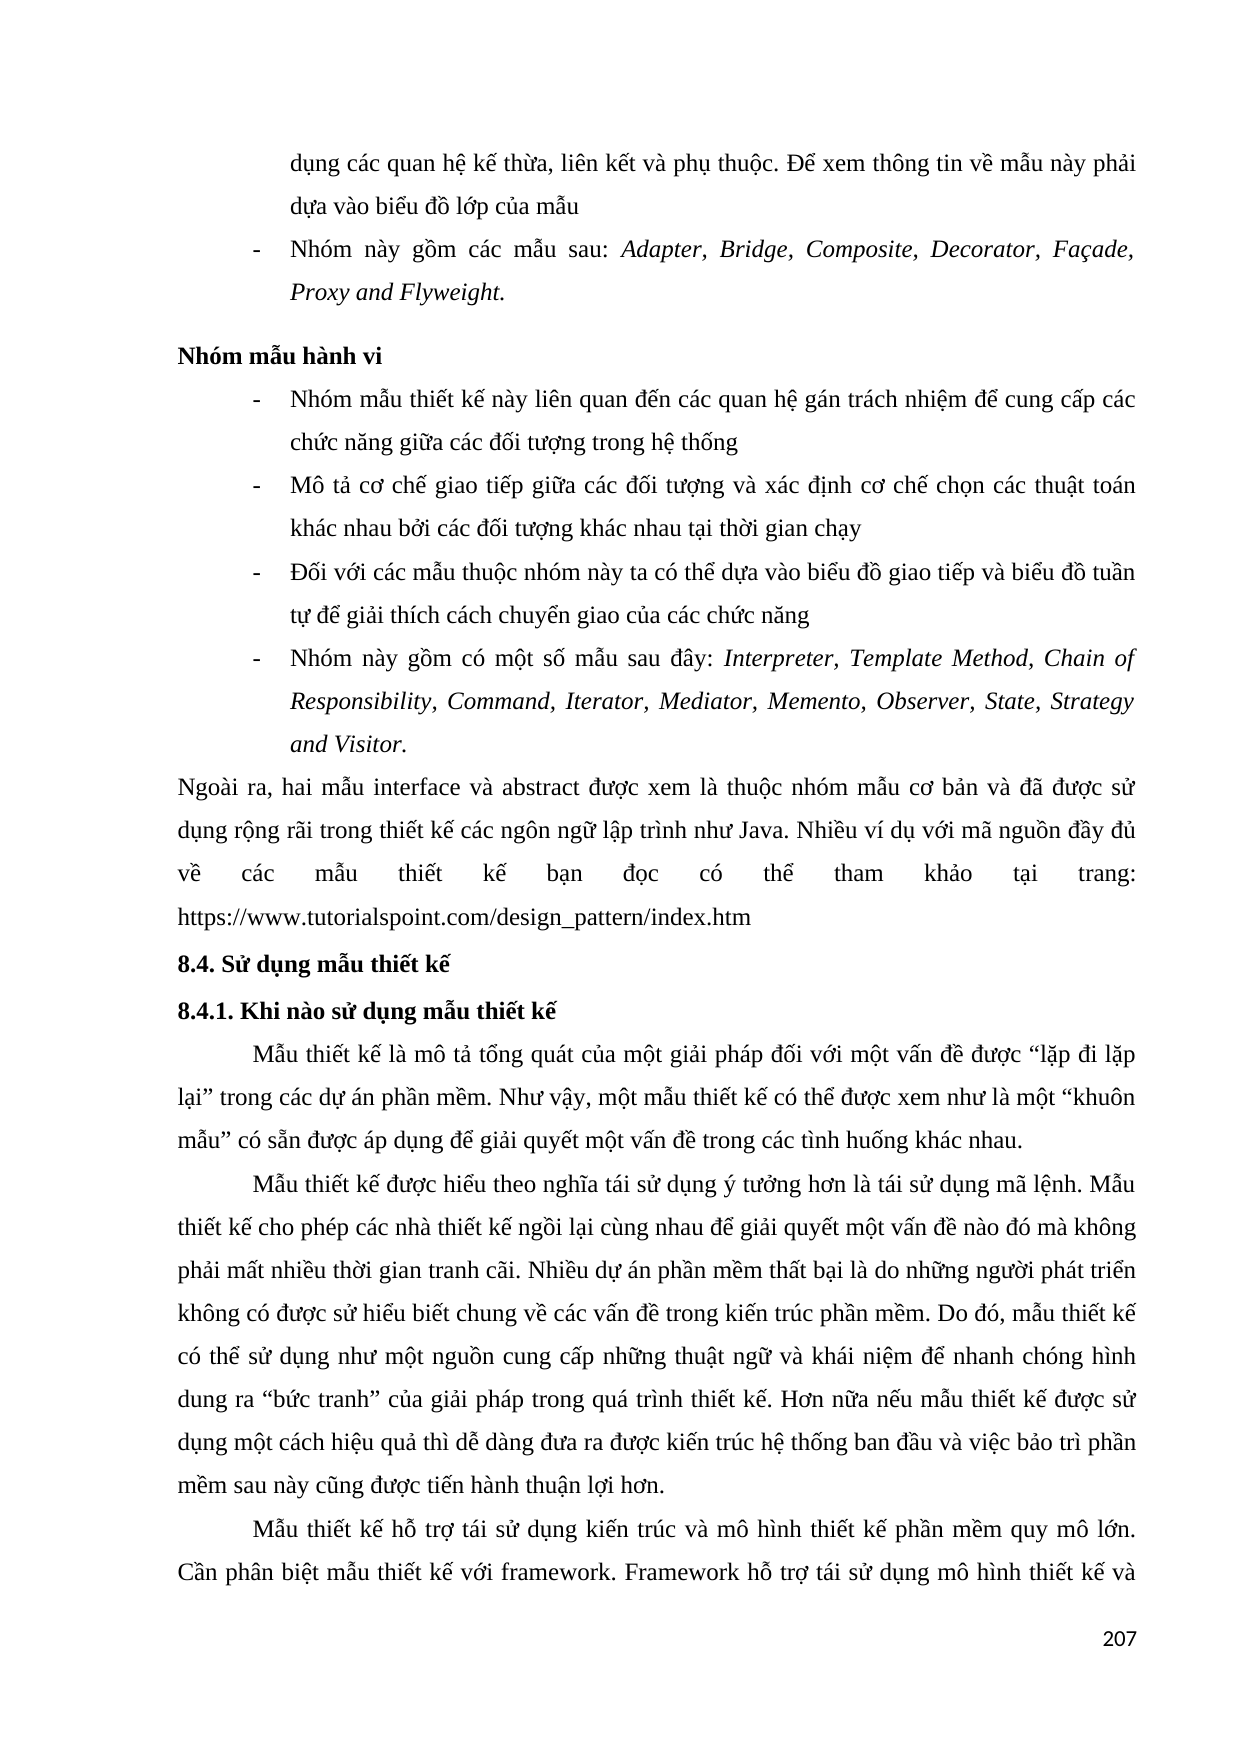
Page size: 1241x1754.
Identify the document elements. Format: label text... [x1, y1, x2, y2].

list Đối với các mẫu thuộc nhóm này ta có thể dựa vào biểu đồ giao tiếp và biểu đồ tuần tự để giải thích cách chuyển giao của các chức năng [252, 557, 1137, 628]
text Ngoài ra, hai mẫu interface và abstract được xem là thuộc nhóm mẫu cơ bản và đã được sử dụng rộng rãi trong thiết kế các ngôn ngữ lập trình như Java. Nhiều ví dụ với mã nguồn đầy đủ về các mẫu thiết kế bạn đọc có thể tham khảo tại trang: https://www.tutorialspoint.com/design_pattern/index.htm [177, 772, 1137, 930]
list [252, 148, 1137, 219]
text Mẫu thiết kế được hiểu theo nghĩa tái sử dụng ý tưởng hơn là tái sử dụng mã lệnh. Mẫu thiết kế cho phép các nhà thiết kế ngồi lại cùng nhau để giải quyết một vấn đề nào đó mà không phải mất nhiều thời gian tranh cãi. Nhiều dự án phần mềm thất bại là do những người phát triển không có được sử hiểu biết chung về các vấn đề trong kiến trúc phần mềm. Do đó, mẫu thiết kế có thể sử dụng như một nguồn cung cấp những thuật ngữ và khái niệm để nhanh chóng hình dung ra “bức tranh” của giải pháp trong quá trình thiết kế. Hơn nữa nếu mẫu thiết kế được sử dụng một cách hiệu quả thì dễ dàng đưa ra được kiến trúc hệ thống ban đầu và việc bảo trì phần mềm sau này cũng được tiến hành thuận lợi hơn. [177, 1169, 1137, 1499]
list Nhóm này gồm các mẫu sau: Adapter, Bridge, Composite, Decorator, Façade, Proxy and Flyweight. [252, 234, 1137, 306]
text Nhóm mẫu hành vi [177, 341, 1137, 370]
list Nhóm mẫu thiết kế này liên quan đến các quan hệ gán trách nhiệm để cung cấp các chức năng giữa các đối tượng trong hệ thống [252, 384, 1137, 456]
subtitle 8.4.1. Khi nào sử dụng mẫu thiết kế [177, 996, 1137, 1025]
subtitle 8.4. Sử dụng mẫu thiết kế [177, 949, 1137, 978]
list Mô tả cơ chế giao tiếp giữa các đối tượng và xác định cơ chế chọn các thuật toán khác nhau bởi các đối tượng khác nhau tại thời gian chạy [252, 470, 1137, 542]
list Nhóm này gồm có một số mẫu sau đây: Interpreter, Template Method, Chain of Responsibility, Command, Iterator, Mediator, Memento, Observer, State, Strategy and Visitor. [252, 643, 1137, 758]
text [177, 1514, 1137, 1586]
text Mẫu thiết kế là mô tả tổng quát của một giải pháp đối với một vấn đề được “lặp đi lặp lại” trong các dự án phần mềm. Như vậy, một mẫu thiết kế có thể được xem như là một “khuôn mẫu” có sẵn được áp dụng để giải quyết một vấn đề trong các tình huống khác nhau. [177, 1039, 1137, 1154]
